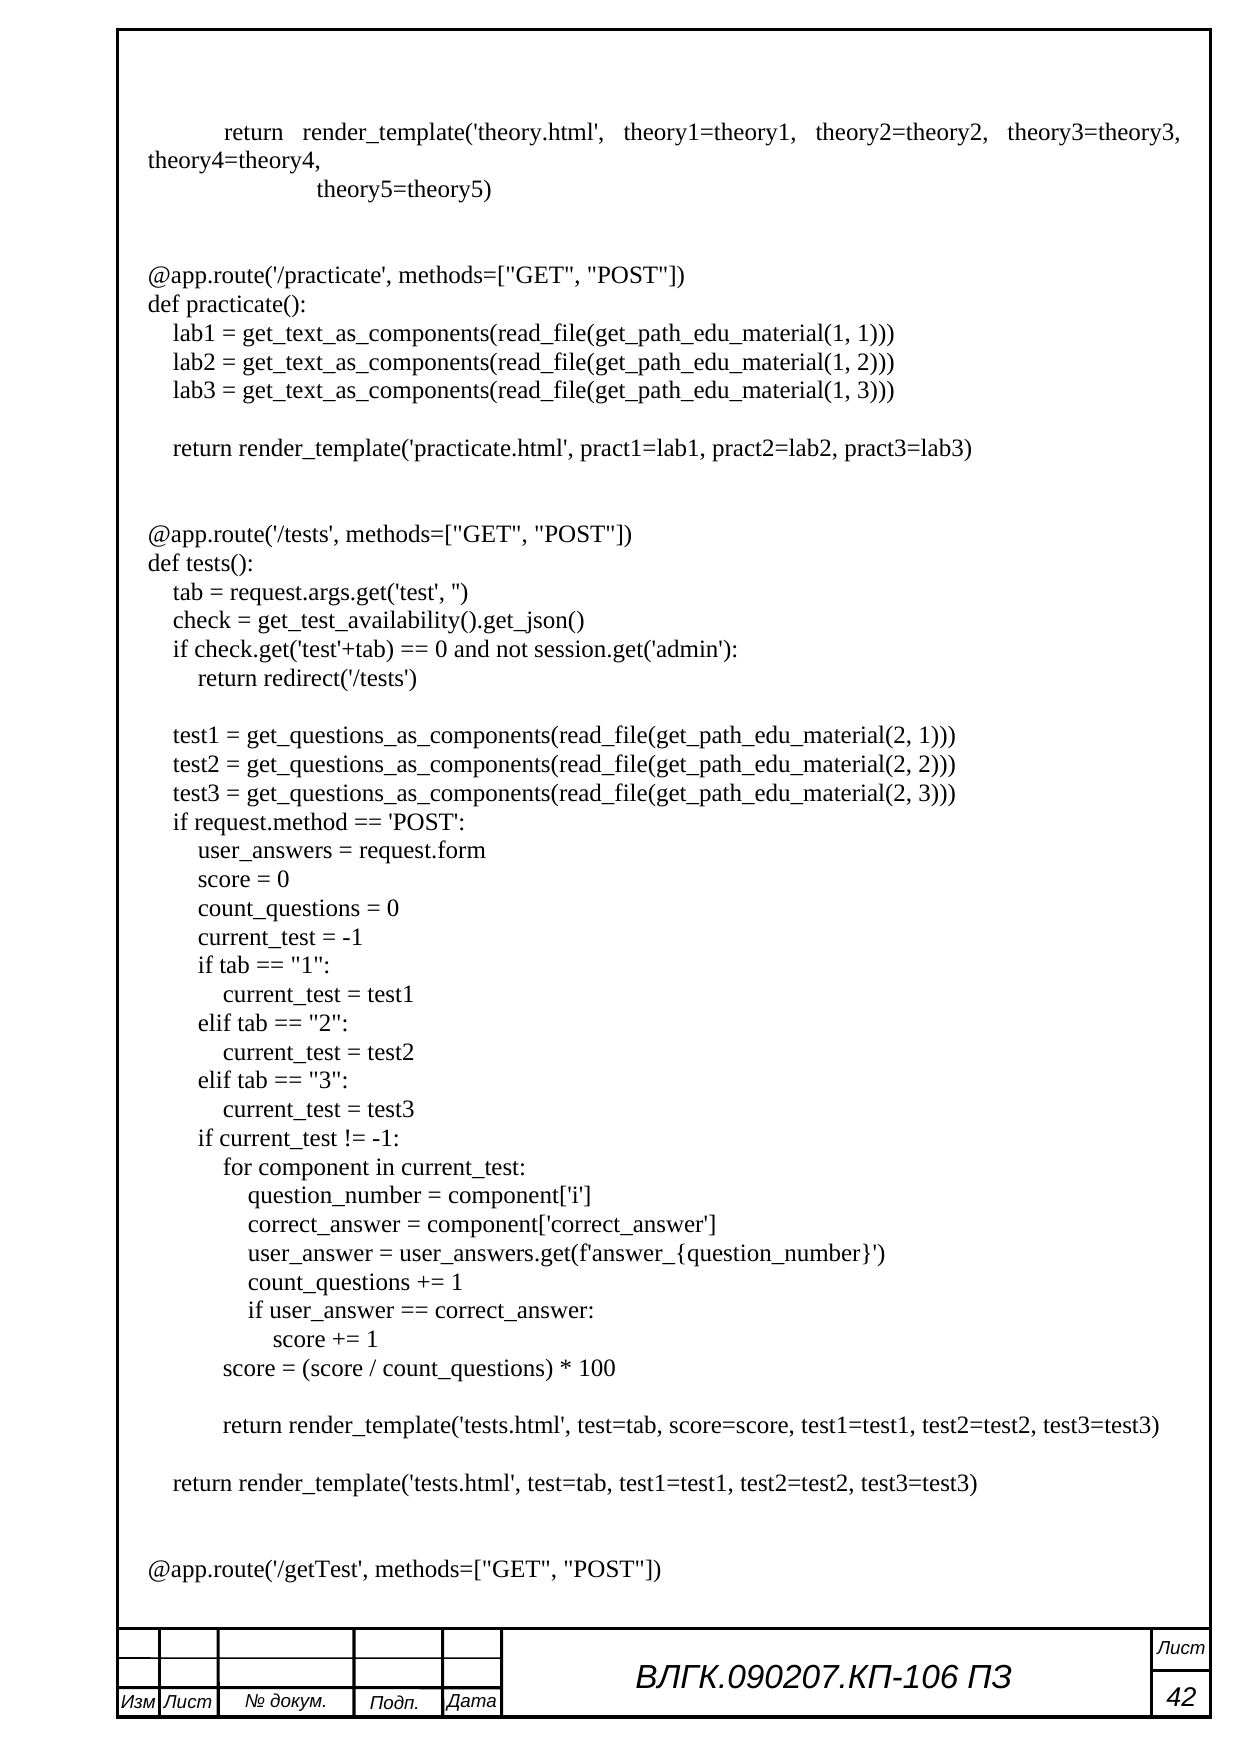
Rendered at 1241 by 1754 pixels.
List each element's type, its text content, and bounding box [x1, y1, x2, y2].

text check = get_test_availability().get_json() [148, 605, 1181, 634]
text current_test = test3 [148, 1094, 1181, 1123]
text test1 = get_questions_as_components(read_file(get_path_edu_material(2, 1))) [148, 720, 1181, 749]
text elif tab == "3": [148, 1065, 1181, 1094]
text return render_template('theory.html', theory1=theory1, theory2=theory2, theory3=theory3, theory4=theory4, [148, 117, 1181, 174]
text count_questions += 1 [148, 1267, 1181, 1295]
text current_test = test2 [148, 1037, 1181, 1065]
text @app.route('/tests', methods=["GET", "POST"]) [148, 519, 1181, 548]
text return redirect('/tests') [148, 663, 1181, 692]
text @app.route('/getTest', methods=["GET", "POST"]) [148, 1554, 1181, 1583]
text def tests(): [148, 548, 1181, 577]
text return render_template('tests.html', test=tab, score=score, test1=test1, test2=test2, test3=test3) [148, 1410, 1181, 1439]
text if tab == "1": [148, 950, 1181, 979]
text def practicate(): [148, 289, 1181, 318]
text @app.route('/practicate', methods=["GET", "POST"]) [148, 260, 1181, 289]
text current_test = test1 [148, 979, 1181, 1008]
text if check.get('test'+tab) == 0 and not session.get('admin'): [148, 634, 1181, 663]
text question_number = component['i'] [148, 1180, 1181, 1209]
text return render_template('practicate.html', pract1=lab1, pract2=lab2, pract3=lab3) [148, 433, 1181, 462]
text score += 1 [148, 1324, 1181, 1353]
text score = (score / count_questions) * 100 [148, 1353, 1181, 1382]
text if current_test != -1: [148, 1123, 1181, 1152]
text if user_answer == correct_answer: [148, 1295, 1181, 1324]
text score = 0 [148, 864, 1181, 893]
text elif tab == "2": [148, 1008, 1181, 1037]
text lab1 = get_text_as_components(read_file(get_path_edu_material(1, 1))) [148, 318, 1181, 347]
text test3 = get_questions_as_components(read_file(get_path_edu_material(2, 3))) [148, 778, 1181, 807]
text tab = request.args.get('test', '') [148, 577, 1181, 605]
text lab3 = get_text_as_components(read_file(get_path_edu_material(1, 3))) [148, 375, 1181, 404]
text user_answers = request.form [148, 835, 1181, 864]
text theory5=theory5) [148, 174, 1181, 203]
text test2 = get_questions_as_components(read_file(get_path_edu_material(2, 2))) [148, 749, 1181, 778]
text for component in current_test: [148, 1152, 1181, 1180]
text user_answer = user_answers.get(f'answer_{question_number}') [148, 1238, 1181, 1267]
text correct_answer = component['correct_answer'] [148, 1209, 1181, 1238]
text if request.method == 'POST': [148, 807, 1181, 835]
text count_questions = 0 [148, 893, 1181, 922]
text lab2 = get_text_as_components(read_file(get_path_edu_material(1, 2))) [148, 347, 1181, 375]
text current_test = -1 [148, 922, 1181, 950]
text return render_template('tests.html', test=tab, test1=test1, test2=test2, test3=test3) [148, 1468, 1181, 1497]
